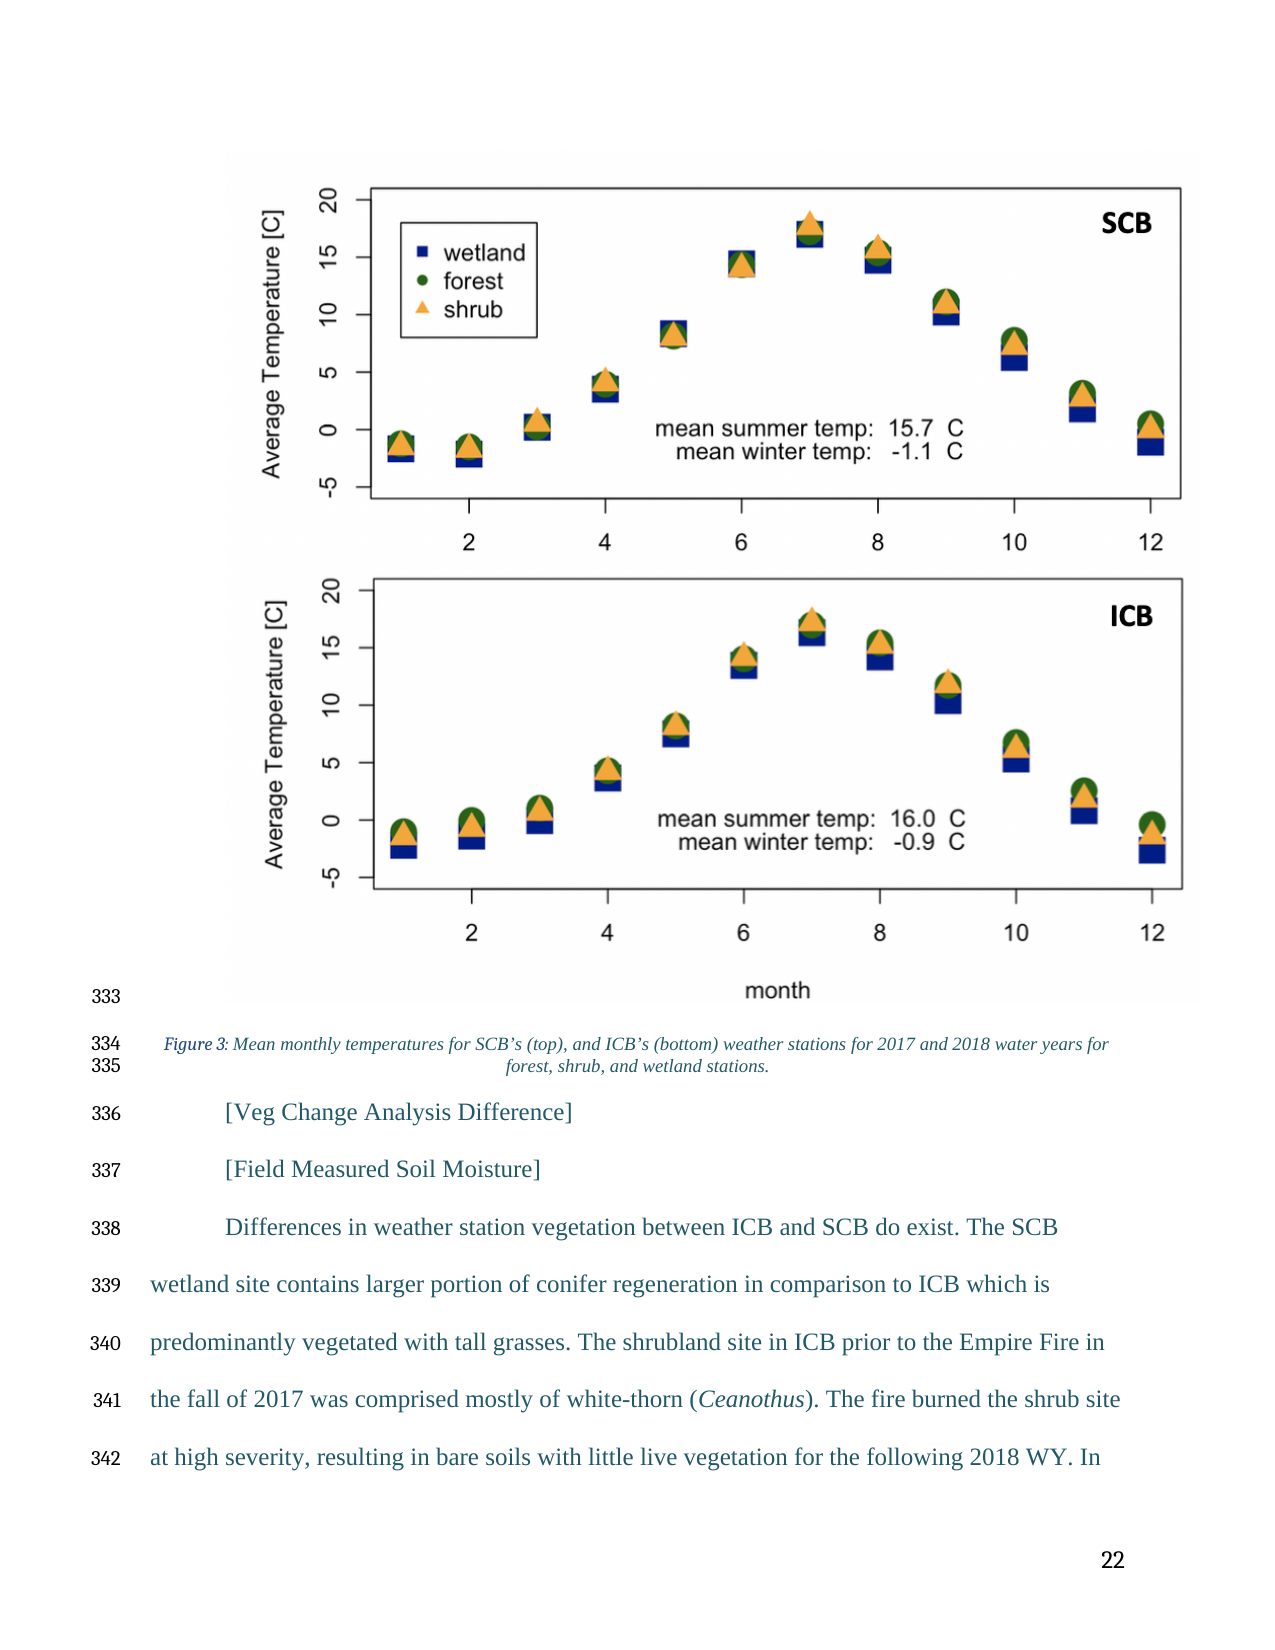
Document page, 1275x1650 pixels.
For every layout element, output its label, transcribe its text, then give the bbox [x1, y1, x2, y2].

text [150, 1212, 1125, 1471]
picture [225, 150, 1200, 1004]
text [Veg Change Analysis Difference] [150, 1097, 1125, 1126]
text Figure 3: Mean monthly temperatures for SCB’s (top), and ICB’s (bottom) weather stations for 2017 and 2018 water years for forest, shrub, and wetland stations. [150, 1032, 1125, 1076]
text [Field Measured Soil Moisture] [150, 1154, 1125, 1183]
